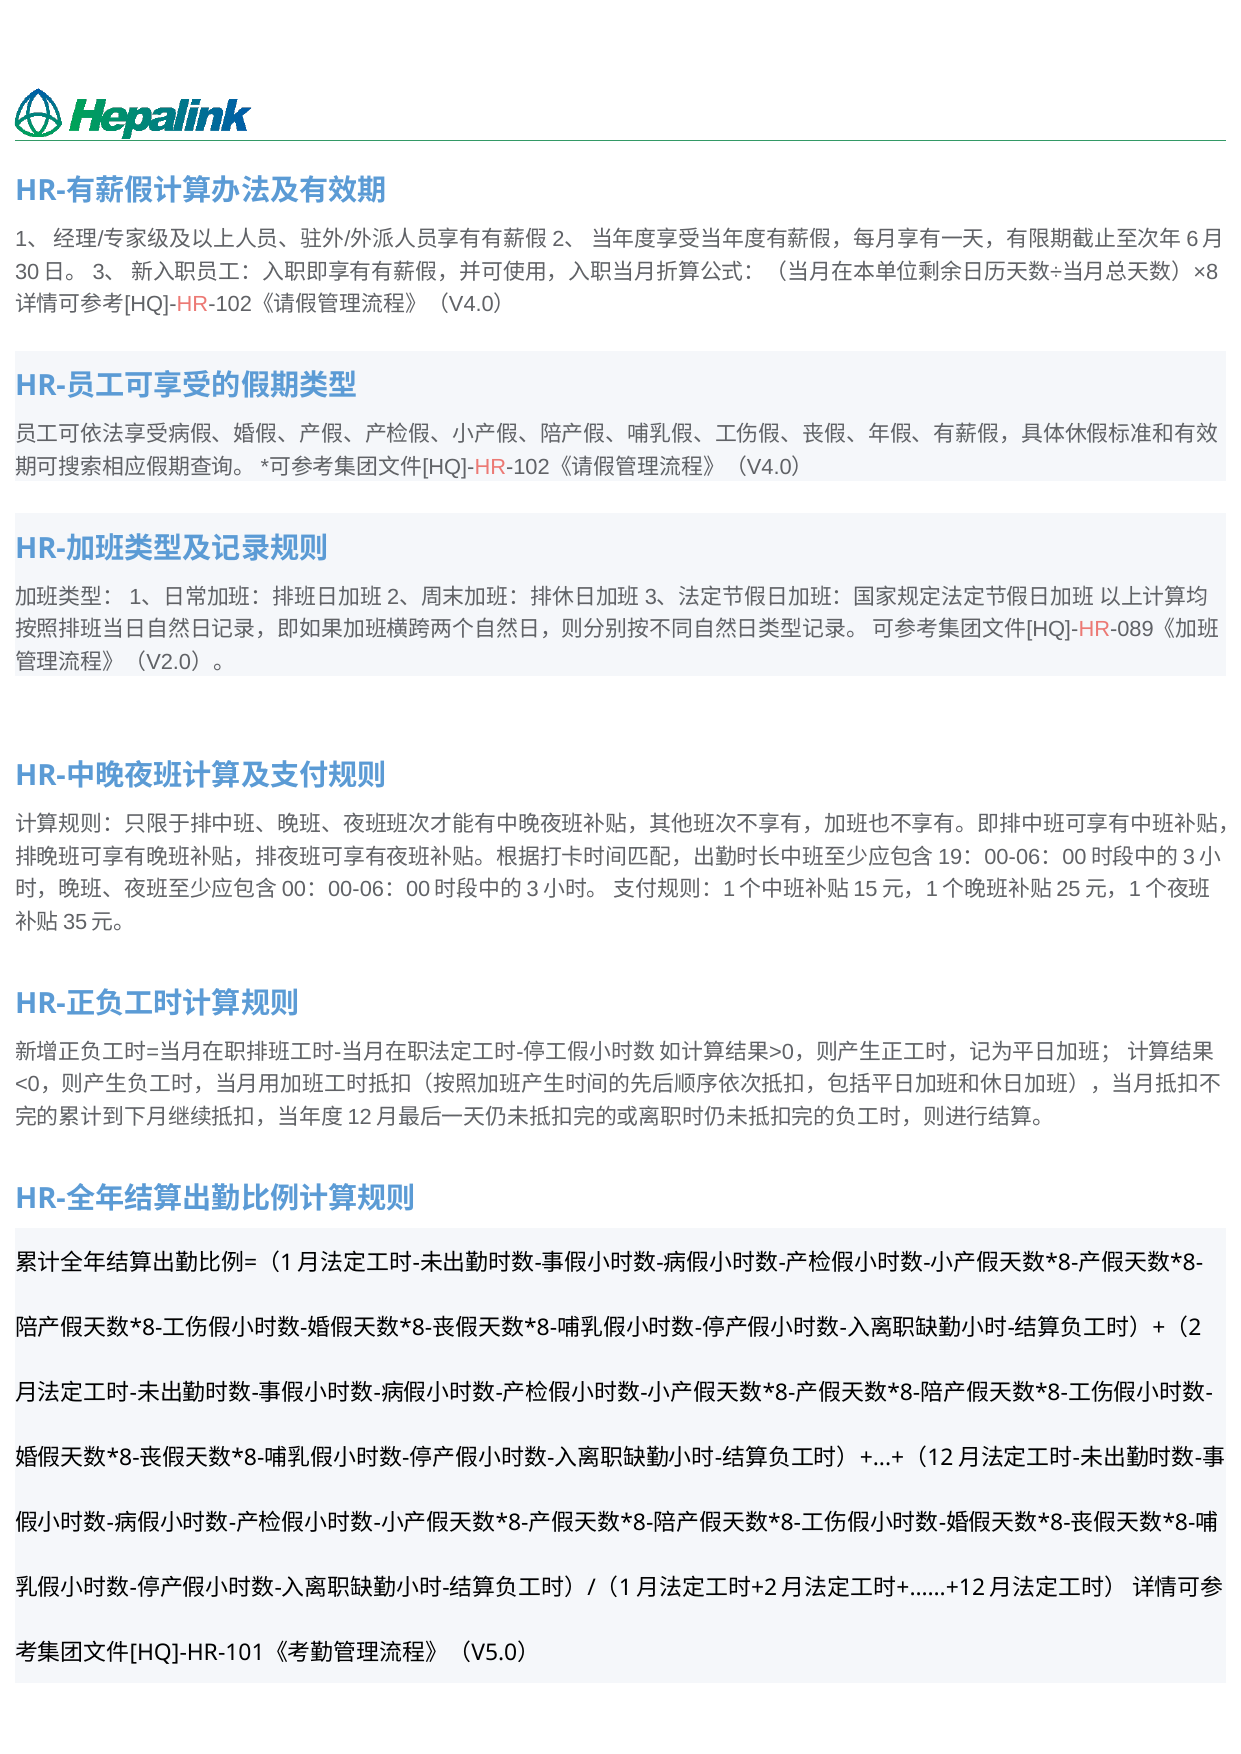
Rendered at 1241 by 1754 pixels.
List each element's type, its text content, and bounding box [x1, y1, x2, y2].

text 累计全年结算出勤比例=（1月法定工时-未出勤时数-事假小时数-病假小时数-产检假小时数-小产假天数*8-产假天数*8-陪产假天数*8-工伤假小时数-婚假天数*8-丧假天数*8-哺乳假小时数-停产假小时数-入离职缺勤小时-结算负工时）+（2月法定工时-未出勤时数-事假小时数-病假小时数-产检假小时数-小产假天数*8-产假天数*8-陪产假天数*8-工伤假小时数-婚假天数*8-丧假天数*8-哺乳假小时数-停产假小时数-入离职缺勤小时-结算负工时）+...+（12月法定工时-未出勤时数-事假小时数-病假小时数-产检假小时数-小产假天数*8-产假天数*8-陪产假天数*8-工伤假小时数-婚假天数*8-丧假天数*8-哺乳假小时数-停产假小时数-入离职缺勤小时-结算负工时）/（1月法定工时+2月法定工时+……+12月法定工时） 详情可参考集团文件[HQ]-HR-101《考勤管理流程》（V5.0） [15, 1228, 1226, 1683]
text 1、 经理/专家级及以上人员、驻外/外派人员享有有薪假 2、 当年度享受当年度有薪假，每月享有一天，有限期截止至次年6月30日。 3、 新入职员工：入职即享有有薪假，并可使用，入职当月折算公式：（当月在本单位剩余日历天数÷当月总天数）×8 详情可参考[HQ]-HR-102《请假管理流程》（V4.0） [15, 221, 1226, 318]
picture [14, 88, 252, 139]
text HR-中晚夜班计算及支付规则 [15, 708, 1226, 806]
text HR-正负工时计算规则 [15, 968, 1226, 1033]
text HR-员工可享受的假期类型 [15, 351, 1226, 416]
text 加班类型： 1、日常加班：排班日加班 2、周末加班：排休日加班 3、法定节假日加班：国家规定法定节假日加班 以上计算均按照排班当日自然日记录，即如果加班横跨两个自然日，则分别按不同自然日类型记录。 可参考集团文件[HQ]-HR-089《加班管理流程》（V2.0）。 [15, 578, 1226, 676]
text 新增正负工时=当月在职排班工时-当月在职法定工时-停工假小时数 如计算结果>0，则产生正工时，记为平日加班； 计算结果<0，则产生负工时，当月用加班工时抵扣（按照加班产生时间的先后顺序依次抵扣，包括平日加班和休日加班），当月抵扣不完的累计到下月继续抵扣，当年度12月最后一天仍未抵扣完的或离职时仍未抵扣完的负工时，则进行结算。 [15, 1033, 1226, 1131]
text HR-加班类型及记录规则 [15, 513, 1226, 578]
text 员工可依法享受病假、婚假、产假、产检假、小产假、陪产假、哺乳假、工伤假、丧假、年假、有薪假，具体休假标准和有效期可搜索相应假期查询。 *可参考集团文件[HQ]-HR-102《请假管理流程》（V4.0） [15, 416, 1226, 481]
text HR-有薪假计算办法及有效期 [15, 156, 1226, 221]
text HR-全年结算出勤比例计算规则 [15, 1163, 1226, 1228]
text 计算规则：只限于排中班、晚班、夜班班次才能有中晚夜班补贴，其他班次不享有，加班也不享有。即排中班可享有中班补贴，排晚班可享有晚班补贴，排夜班可享有夜班补贴。根据打卡时间匹配，出勤时长中班至少应包含19：00-06：00时段中的3小时，晚班、夜班至少应包含00：00-06：00时段中的3小时。 支付规则：1个中班补贴15元，1个晚班补贴25元，1个夜班补贴35元。 [15, 806, 1226, 936]
